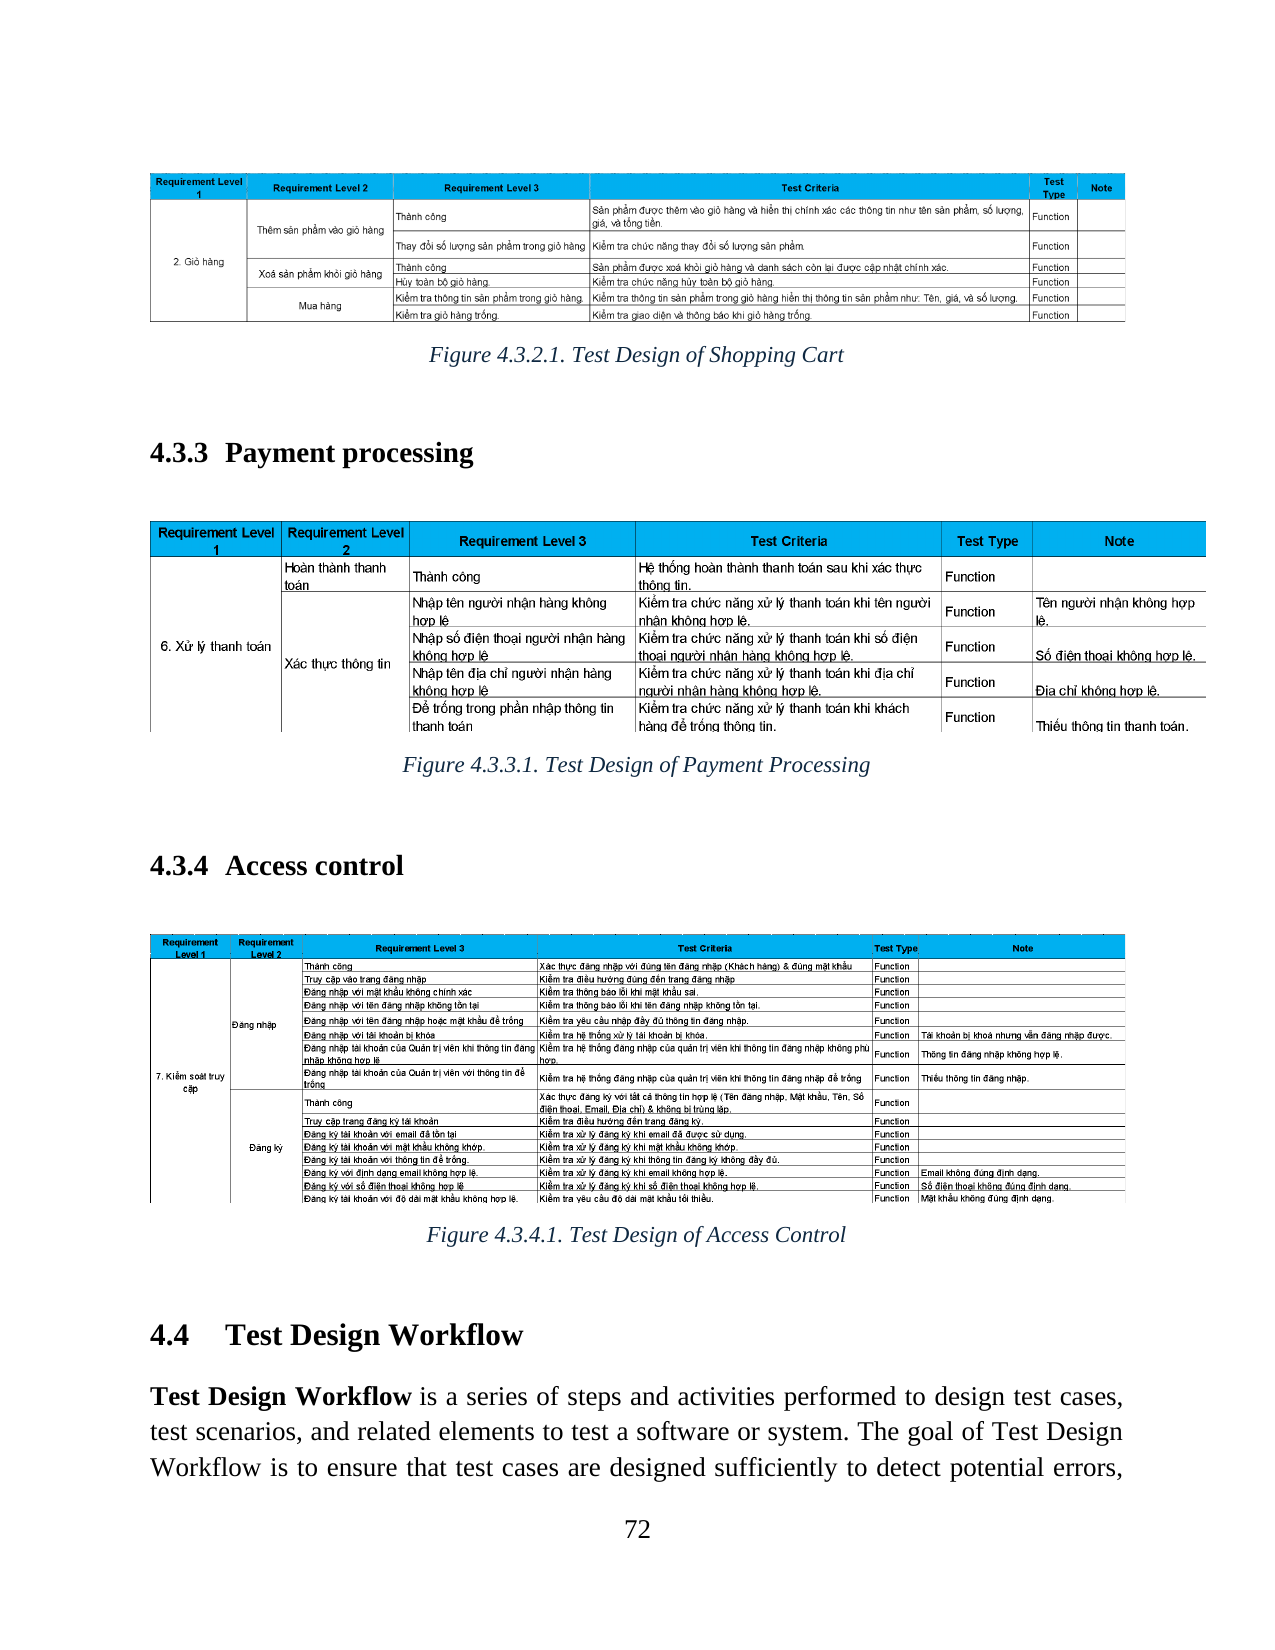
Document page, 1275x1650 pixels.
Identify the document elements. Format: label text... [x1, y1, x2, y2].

text Figure 4.3.4.1. Test Design of Access Control [150, 1221, 1125, 1248]
subtitle Access control [150, 848, 1125, 882]
subtitle Test Design Workflow [150, 1316, 1125, 1352]
picture [150, 200, 1125, 322]
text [150, 1379, 1125, 1482]
subtitle Payment processing [150, 435, 1125, 469]
picture [150, 558, 1206, 732]
text Figure 4.3.3.1. Test Design of Payment Processing [150, 751, 1125, 777]
text Figure 4.3.2.1. Test Design of Shopping Cart [150, 341, 1125, 367]
picture [150, 960, 1125, 1203]
